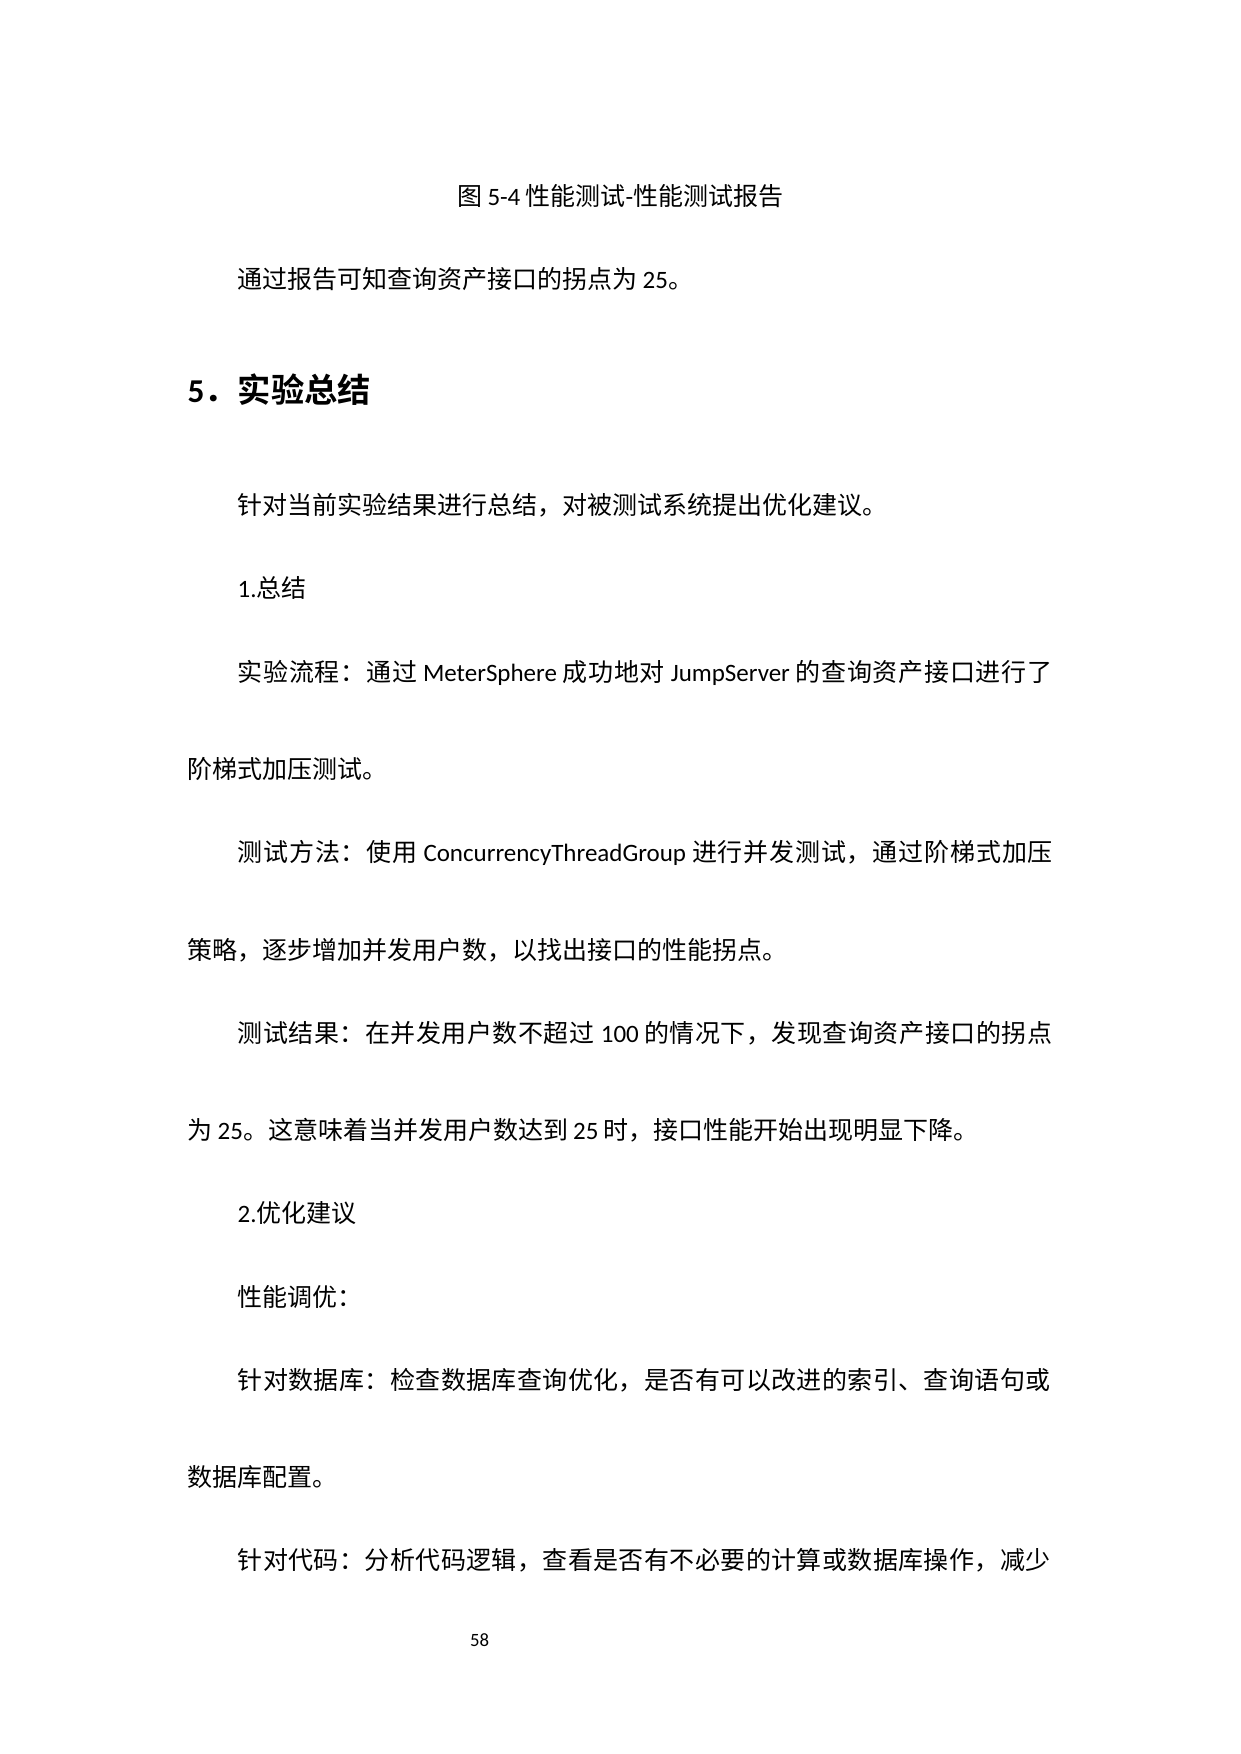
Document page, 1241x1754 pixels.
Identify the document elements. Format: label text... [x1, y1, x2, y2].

subtitle 实验总结 [187, 355, 1053, 420]
text 针对当前实验结果进行总结，对被测试系统提出优化建议。 [187, 471, 1053, 536]
text 测试结果：在并发用户数不超过100的情况下，发现查询资产接口的拐点为25。这意味着当并发用户数达到25时，接口性能开始出现明显下降。 [187, 999, 1053, 1161]
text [187, 1526, 1053, 1591]
text 图5-4性能测试-性能测试报告 [187, 162, 1053, 227]
text 2.优化建议 [187, 1179, 1053, 1244]
text 实验流程：通过MeterSphere成功地对JumpServer的查询资产接口进行了阶梯式加压测试。 [187, 638, 1053, 800]
text 测试方法：使用ConcurrencyThreadGroup进行并发测试，通过阶梯式加压策略，逐步增加并发用户数，以找出接口的性能拐点。 [187, 818, 1053, 981]
text 通过报告可知查询资产接口的拐点为25。 [187, 245, 1053, 310]
text 性能调优： [187, 1263, 1053, 1328]
text 针对数据库：检查数据库查询优化，是否有可以改进的索引、查询语句或数据库配置。 [187, 1346, 1053, 1508]
text 1.总结 [187, 554, 1053, 619]
